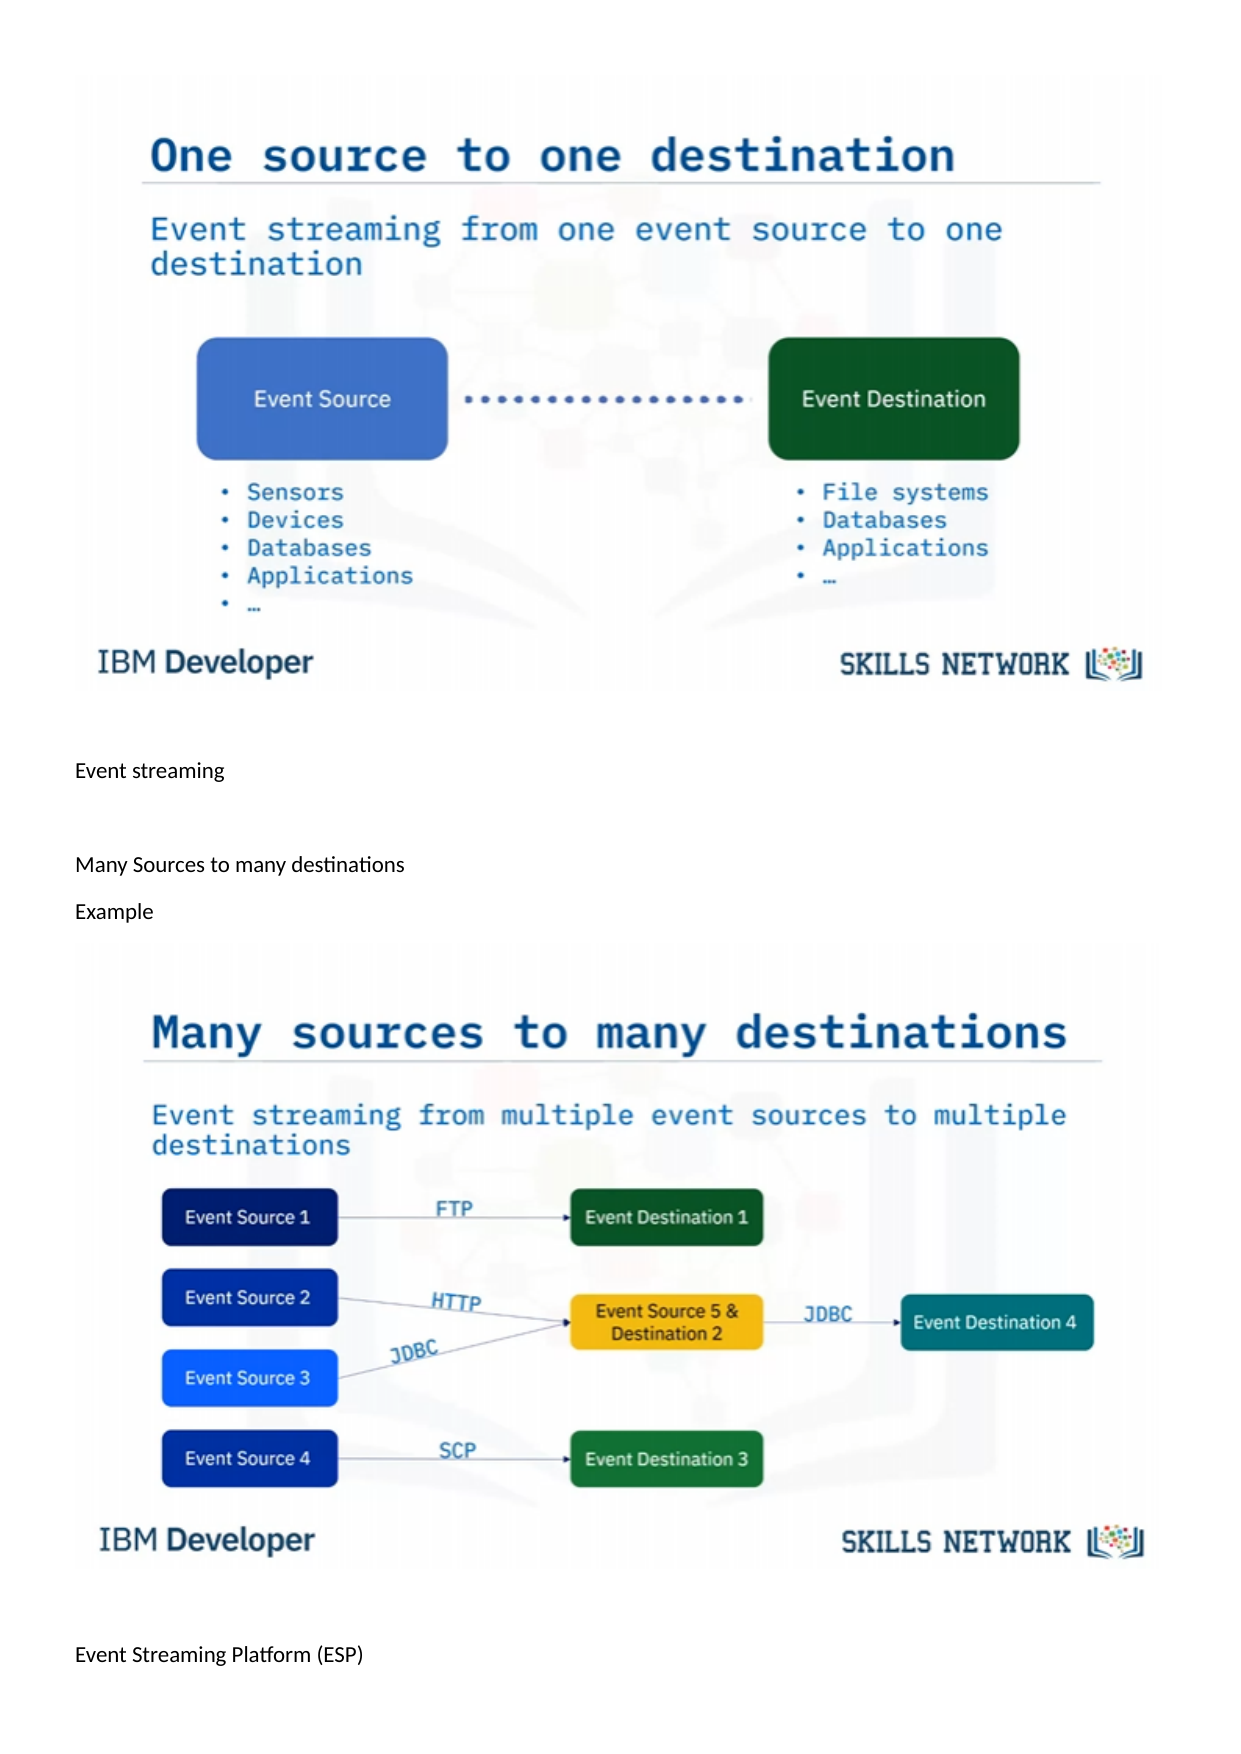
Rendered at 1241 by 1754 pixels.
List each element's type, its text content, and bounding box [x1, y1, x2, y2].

text Many Sources to many destinations [75, 850, 1165, 878]
picture [75, 75, 1163, 691]
text Event streaming [75, 756, 1165, 784]
text Example [75, 897, 1165, 925]
text Event Streaming Platform (ESP) [75, 1641, 1165, 1669]
picture [75, 943, 1160, 1575]
